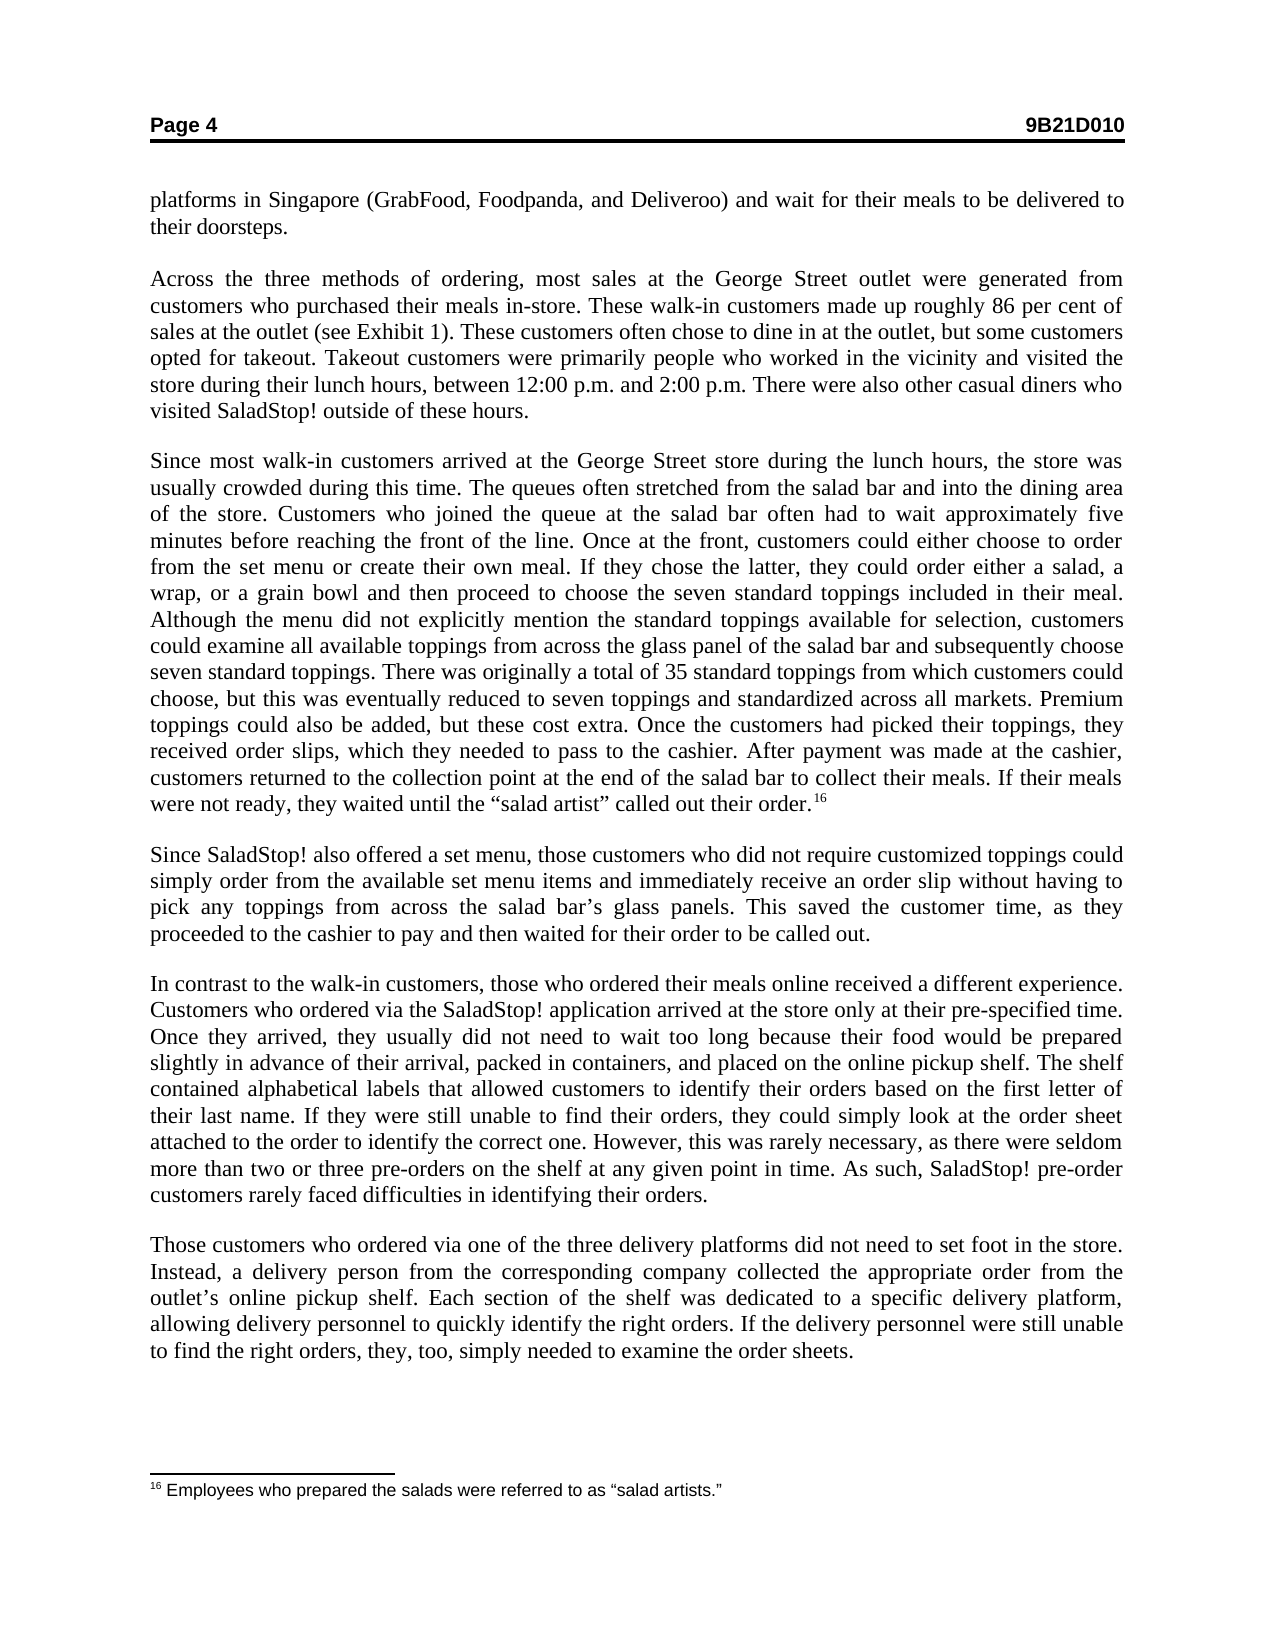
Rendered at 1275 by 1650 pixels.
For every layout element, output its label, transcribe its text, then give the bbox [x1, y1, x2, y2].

text Since most walk-in customers arrived at the George Street store during the lunch hours, the store was usually crowded during this time. The queues often stretched from the salad bar and into the dining area of the store. Customers who joined the queue at the salad bar often had to wait approximately five minutes before reaching the front of the line. Once at the front, customers could either choose to order from the set menu or create their own meal. If they chose the latter, they could order either a salad, a wrap, or a grain bowl and then proceed to choose the seven standard toppings included in their meal. Although the menu did not explicitly mention the standard toppings available for selection, customers could examine all available toppings from across the glass panel of the salad bar and subsequently choose seven standard toppings. There was originally a total of 35 standard toppings from which customers could choose, but this was eventually reduced to seven toppings and standardized across all markets. Premium toppings could also be added, but these cost extra. Once the customers had picked their toppings, they received order slips, which they needed to pass to the cashier. After payment was made at the cashier, customers returned to the collection point at the end of the salad bar to collect their meals. If their meals were not ready, they waited until the “salad artist” called out their order. [150, 448, 1125, 817]
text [150, 186, 1125, 239]
text Since SaladStop! also offered a set menu, those customers who did not require customized toppings could simply order from the available set menu items and immediately receive an order slip without having to pick any toppings from across the salad bar’s glass panels. This saved the customer time, as they proceeded to the cashier to pay and then waited for their order to be called out. [150, 841, 1125, 946]
text Across the three methods of ordering, most sales at the George Street outlet were generated from customers who purchased their meals in-store. These walk-in customers made up roughly 86 per cent of sales at the outlet (see Exhibit 1). These customers often chose to dine in at the outlet, but some customers opted for takeout. Takeout customers were primarily people who worked in the vicinity and visited the store during their lunch hours, between 12:00 p.m. and 2:00 p.m. There were also other casual diners who visited SaladStop! outside of these hours. [150, 265, 1125, 423]
text Those customers who ordered via one of the three delivery platforms did not need to set foot in the store. Instead, a delivery person from the corresponding company collected the appropriate order from the outlet’s online pickup shelf. Each section of the shelf was dedicated to a specific delivery platform, allowing delivery personnel to quickly identify the right orders. If the delivery personnel were still unable to find the right orders, they, too, simply needed to examine the order sheets. [150, 1231, 1125, 1363]
text In contrast to the walk-in customers, those who ordered their meals online received a different experience. Customers who ordered via the SaladStop! application arrived at the store only at their pre-specified time. Once they arrived, they usually did not need to wait too long because their food would be prepared slightly in advance of their arrival, packed in containers, and placed on the online pickup shelf. The shelf contained alphabetical labels that allowed customers to identify their orders based on the first letter of their last name. If they were still unable to find their orders, they could simply look at the order sheet attached to the order to identify the correct one. However, this was rarely necessary, as there were seldom more than two or three pre-orders on the shelf at any given point in time. As such, SaladStop! pre-order customers rarely faced difficulties in identifying their orders. [150, 970, 1125, 1207]
